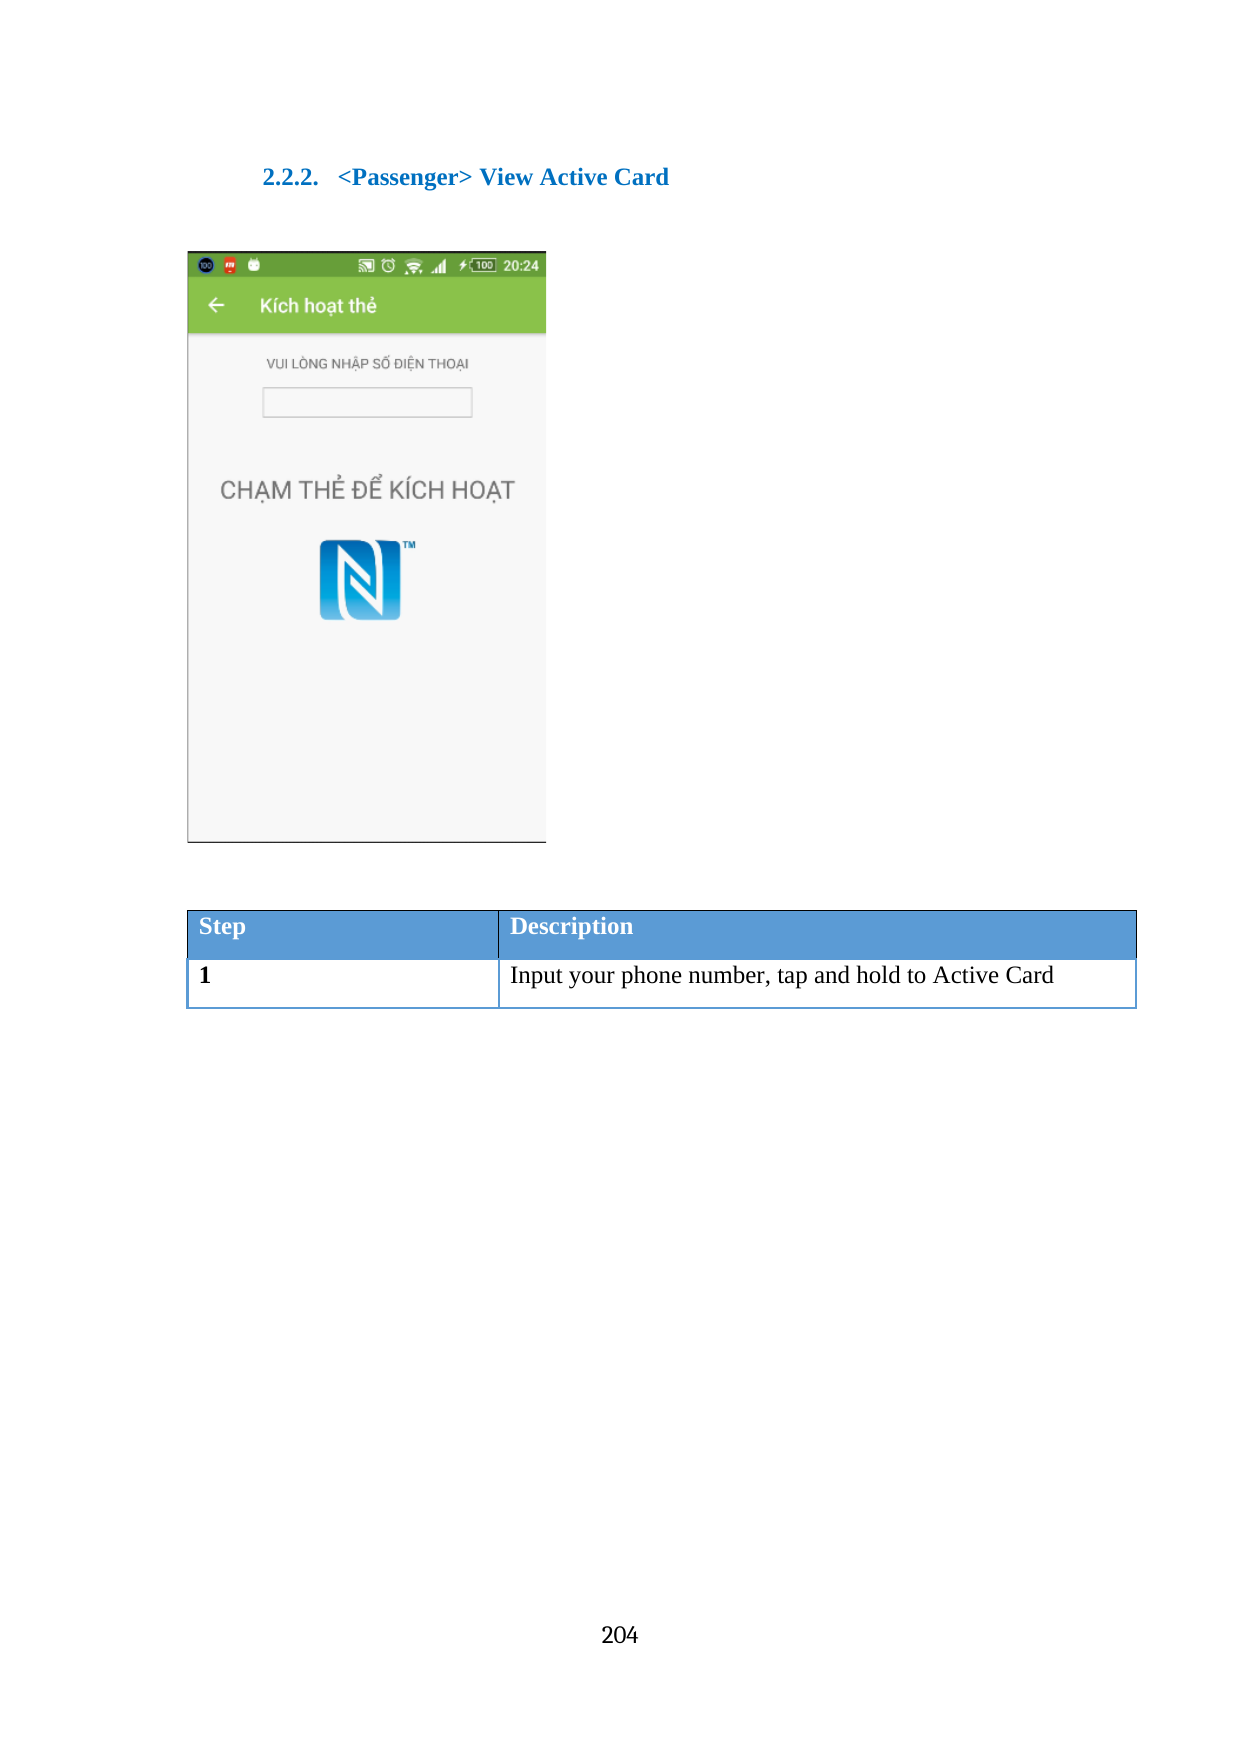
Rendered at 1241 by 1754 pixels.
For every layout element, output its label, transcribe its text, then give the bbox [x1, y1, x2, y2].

text <Passenger> View Active Card [262, 162, 1053, 191]
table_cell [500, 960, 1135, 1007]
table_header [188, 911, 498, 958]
picture [187, 251, 547, 843]
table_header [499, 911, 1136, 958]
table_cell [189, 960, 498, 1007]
